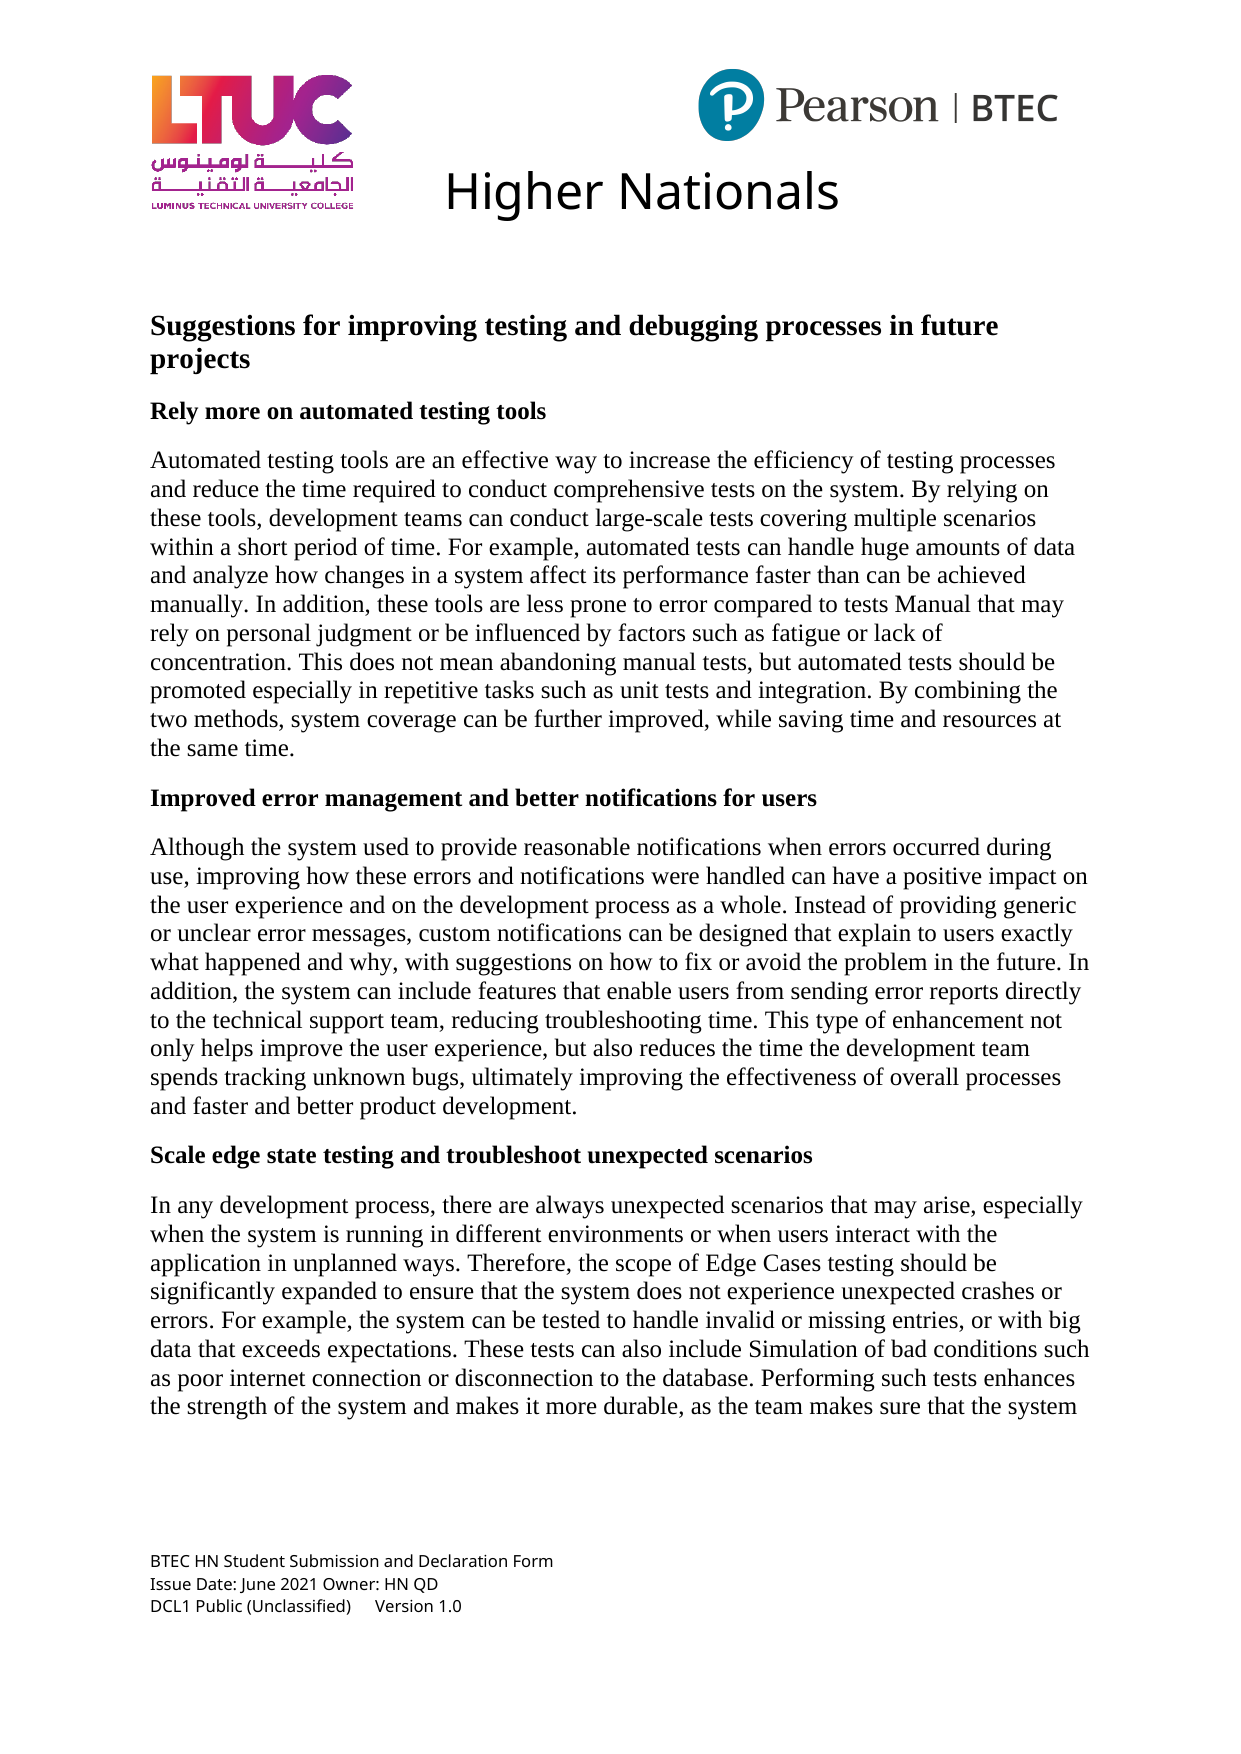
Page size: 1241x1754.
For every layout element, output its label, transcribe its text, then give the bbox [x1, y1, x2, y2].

text Rely more on automated testing tools [150, 396, 1090, 425]
picture [690, 61, 1069, 146]
text Although the system used to provide reasonable notifications when errors occurred during use, improving how these errors and notifications were handled can have a positive impact on the user experience and on the development process as a whole. Instead of providing generic or unclear error messages, custom notifications can be designed that explain to users exactly what happened and why, with suggestions on how to fix or avoid the problem in the future. In addition, the system can include features that enable users from sending error reports directly to the technical support team, reducing troubleshooting time. This type of enhancement not only helps improve the user experience, but also reduces the time the development team spends tracking unknown bugs, ultimately improving the effectiveness of overall processes and faster and better product development. [150, 832, 1090, 1120]
text Automated testing tools are an effective way to increase the efficiency of testing processes and reduce the time required to conduct comprehensive tests on the system. By relying on these tools, development teams can conduct large-scale tests covering multiple scenarios within a short period of time. For example, automated tests can handle huge amounts of data and analyze how changes in a system affect its performance faster than can be achieved manually. In addition, these tools are less prone to error compared to tests Manual that may rely on personal judgment or be influenced by factors such as fatigue or lack of concentration. This does not mean abandoning manual tests, but automated tests should be promoted especially in repetitive tasks such as unit tests and integration. By combining the two methods, system coverage can be further improved, while saving time and resources at the same time. [150, 446, 1090, 762]
text Suggestions for improving testing and debugging processes in future projects [150, 308, 1090, 375]
picture [150, 73, 354, 210]
text Improved error management and better notifications for users [150, 783, 1090, 811]
text Scale edge state testing and troubleshoot unexpected scenarios [150, 1141, 1090, 1169]
